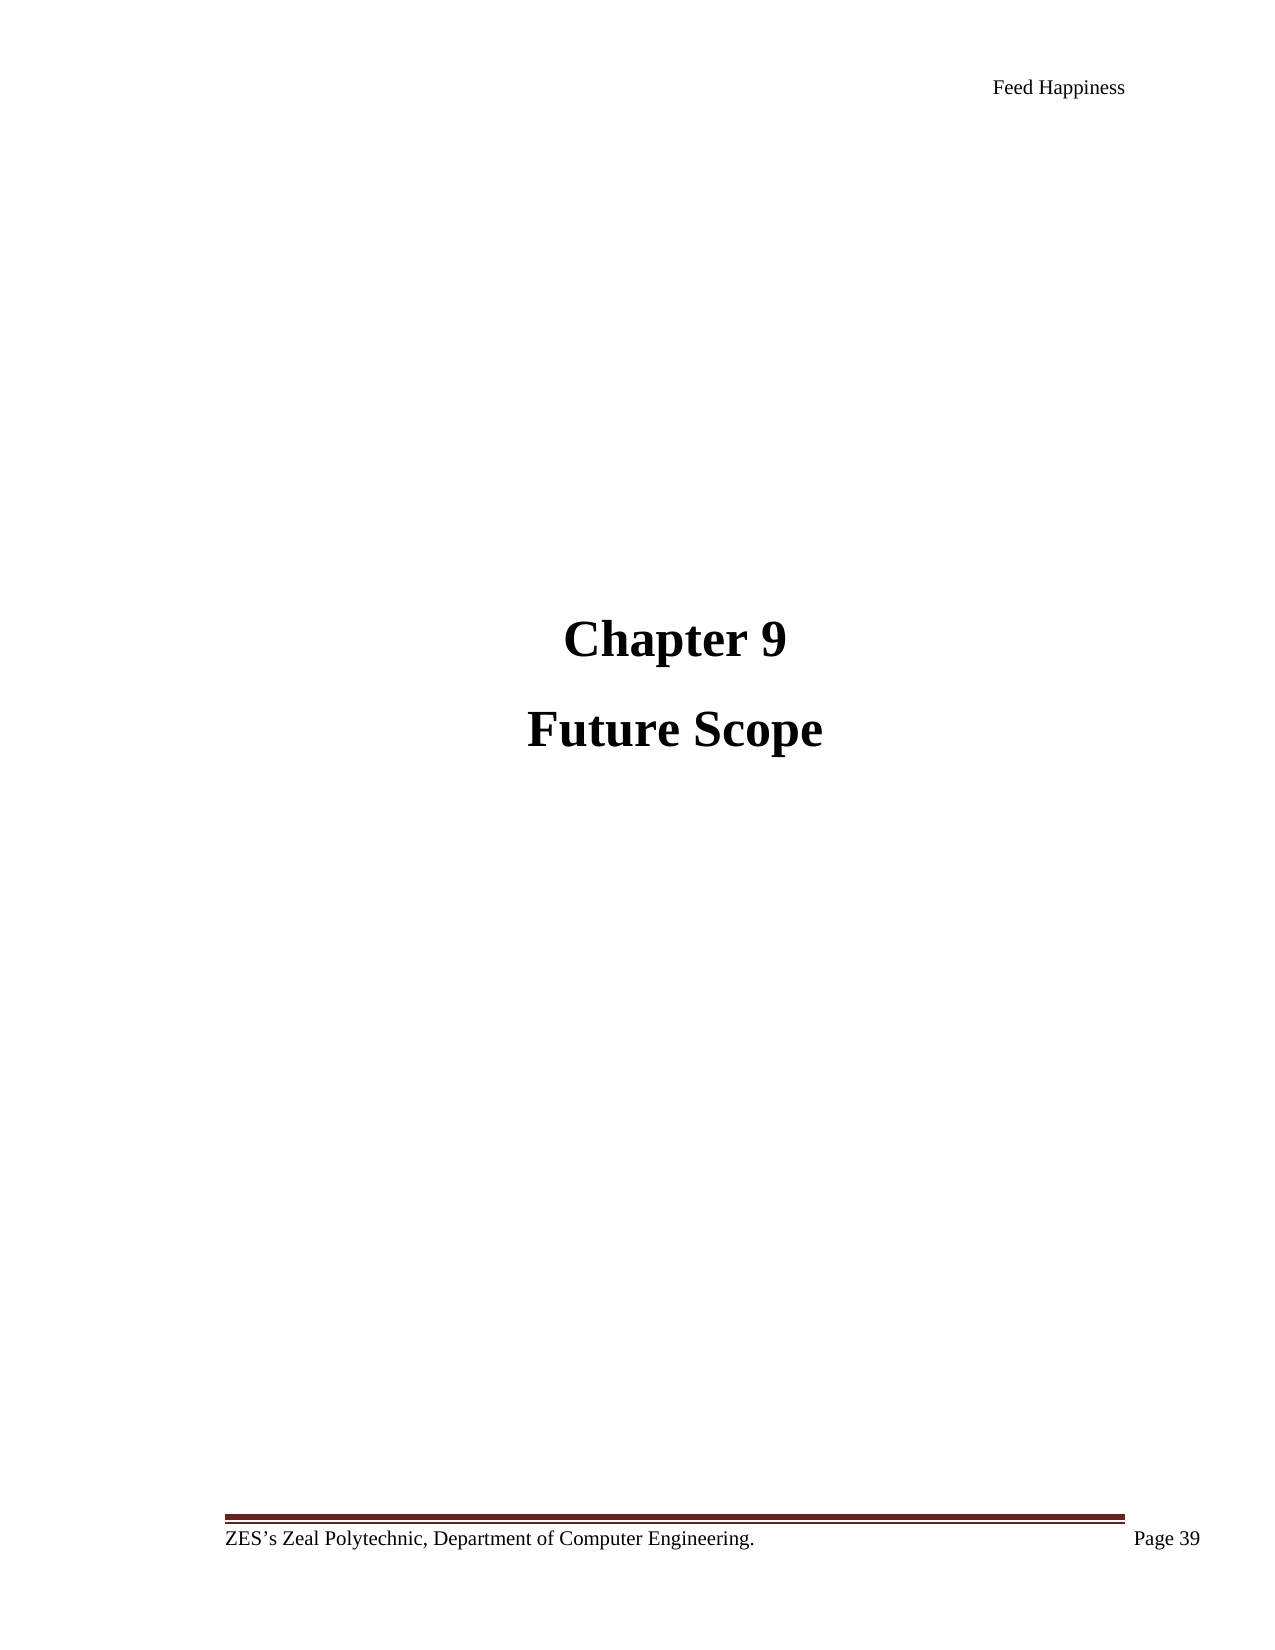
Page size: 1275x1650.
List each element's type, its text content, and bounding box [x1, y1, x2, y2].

text Future Scope [225, 697, 1125, 757]
text Chapter 9 [225, 607, 1125, 667]
